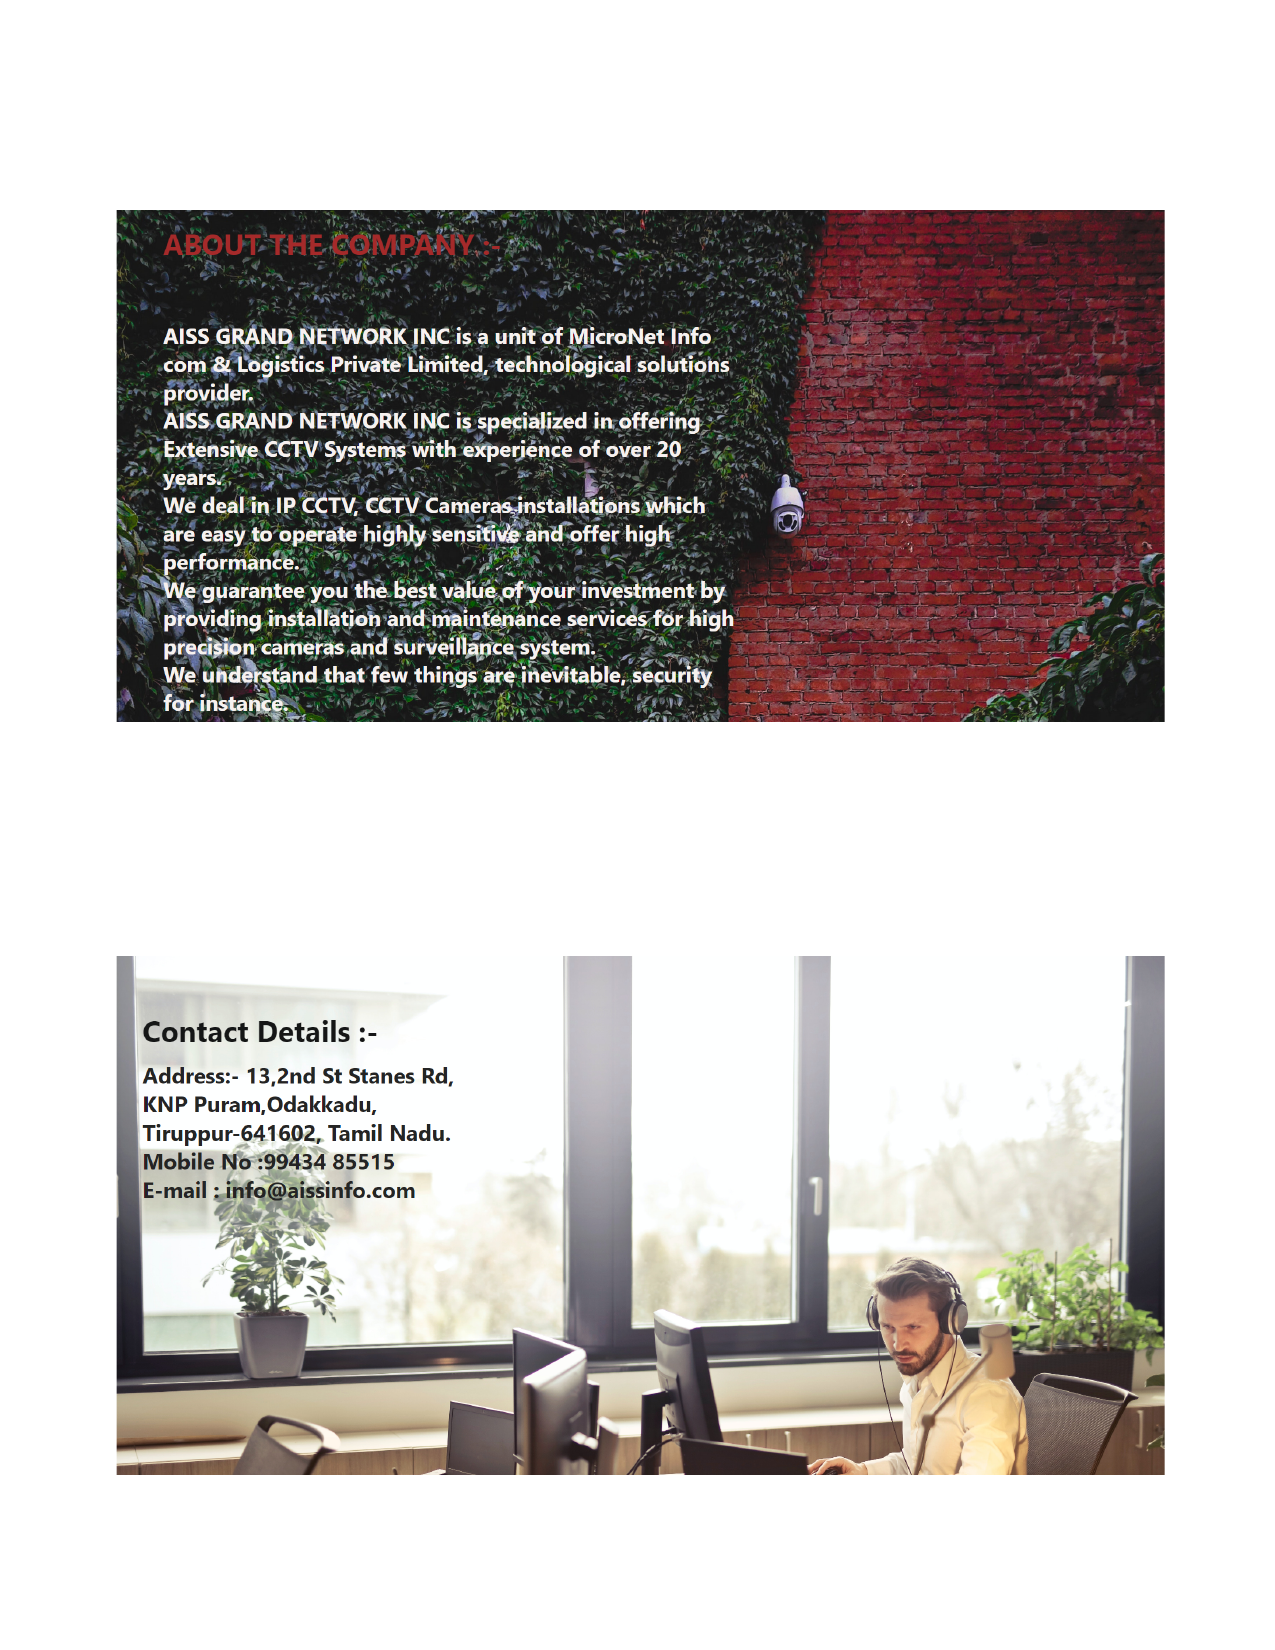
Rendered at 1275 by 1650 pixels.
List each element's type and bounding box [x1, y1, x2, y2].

picture [116, 956, 1165, 1475]
picture [116, 210, 1165, 722]
